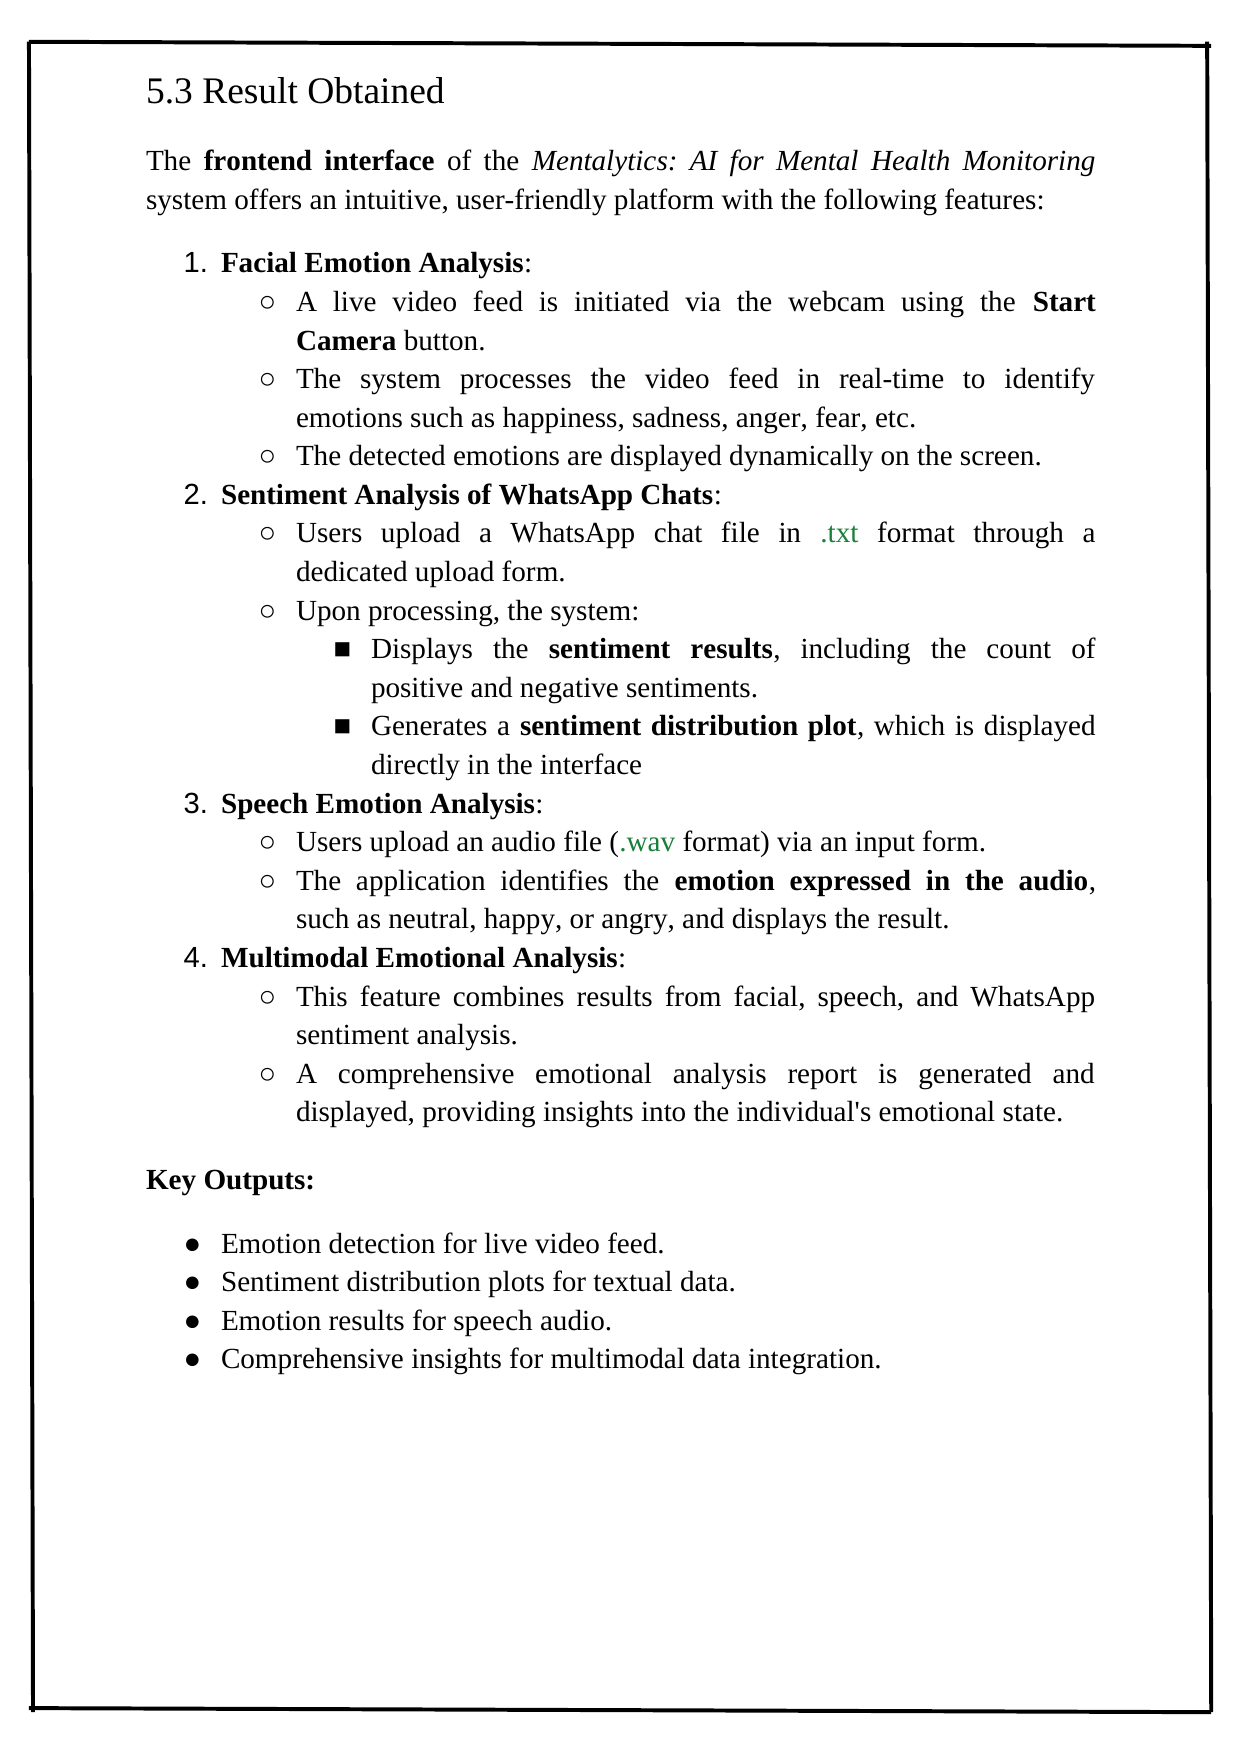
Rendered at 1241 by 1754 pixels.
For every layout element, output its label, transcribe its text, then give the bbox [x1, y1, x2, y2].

list The detected emotions are displayed dynamically on the screen. [258, 438, 1096, 472]
list Upon processing, the system: [258, 593, 1096, 626]
list Users upload a WhatsApp chat file in .txt format through a dedicated upload form. [258, 516, 1096, 588]
list Emotion results for speech audio. [183, 1303, 1096, 1336]
list Sentiment distribution plots for textual data. [183, 1264, 1096, 1298]
list Multimodal Emotional Analysis: [183, 940, 1096, 974]
list The system processes the video feed in real-time to identify emotions such as happiness, sadness, anger, fear, etc. [258, 361, 1096, 433]
list Emotion detection for live video feed. [183, 1226, 1096, 1259]
list This feature combines results from facial, speech, and WhatsApp sentiment analysis. [258, 979, 1096, 1051]
list Users upload an audio file (.wav format) via an input form. [258, 824, 1096, 858]
subtitle 5.3 Result Obtained [146, 69, 1096, 112]
list Displays the sentiment results, including the count of positive and negative sentiments. [333, 631, 1096, 703]
list Generates a sentiment distribution plot, which is displayed directly in the interface [333, 708, 1096, 781]
list Sentiment Analysis of WhatsApp Chats: [183, 477, 1096, 511]
list Speech Emotion Analysis: [183, 786, 1096, 819]
list Comprehensive insights for multimodal data integration. [183, 1341, 1096, 1375]
text The frontend interface of the Mentalytics: AI for Mental Health Monitoring system offers an intuitive, user-friendly platform with the following features: [146, 143, 1096, 215]
list Facial Emotion Analysis: [183, 245, 1096, 279]
subtitle Key Outputs: [146, 1162, 1096, 1196]
list A comprehensive emotional analysis report is generated and displayed, providing insights into the individual's emotional state. [258, 1056, 1096, 1128]
list The application identifies the emotion expressed in the audio, such as neutral, happy, or angry, and displays the result. [258, 863, 1096, 935]
list A live video feed is initiated via the webcam using the Start Camera button. [258, 284, 1096, 356]
